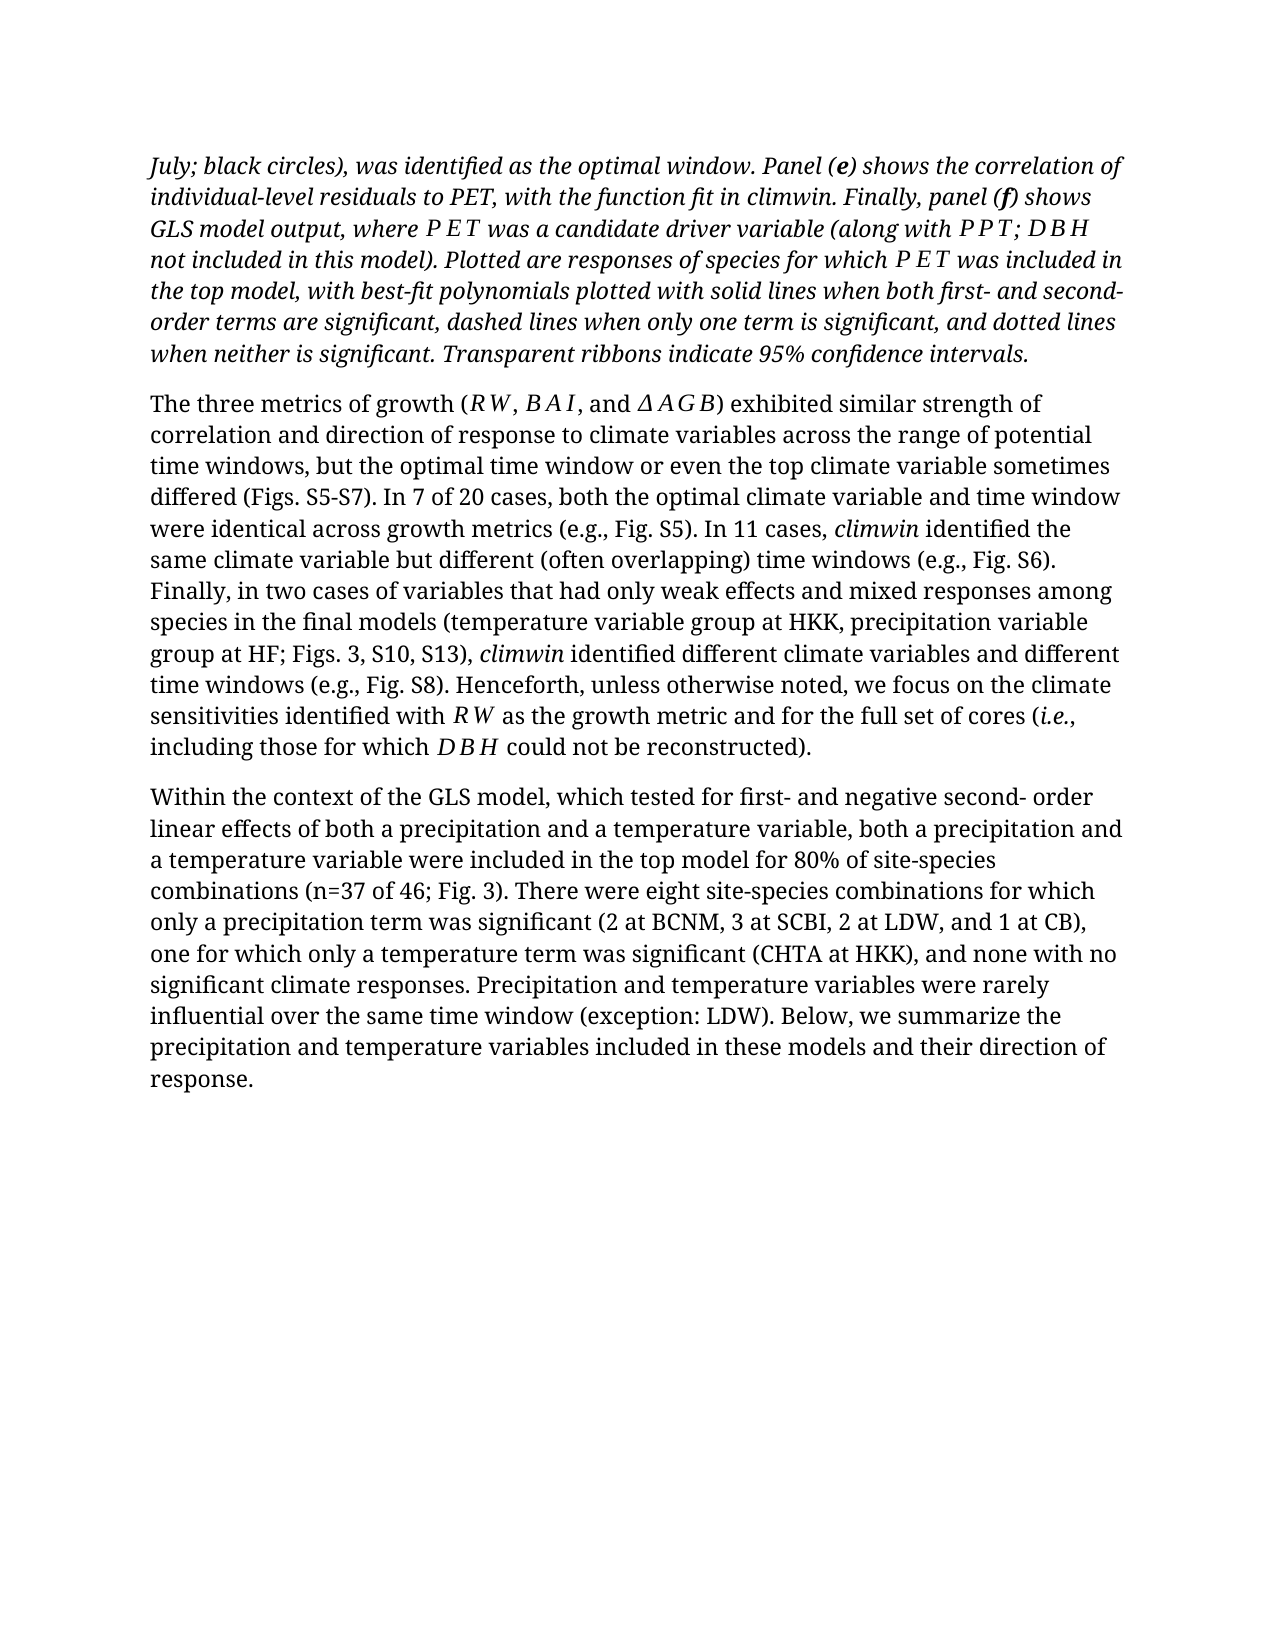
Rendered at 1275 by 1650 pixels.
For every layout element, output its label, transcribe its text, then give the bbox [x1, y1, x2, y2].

text The three metrics of growth (, , and ) exhibited similar strength of correlation and direction of response to climate variables across the range of potential time windows, but the optimal time window or even the top climate variable sometimes differed (Figs. S5-S7). In 7 of 20 cases, both the optimal climate variable and time window were identical across growth metrics (e.g., Fig. S5). In 11 cases, climwin identified the same climate variable but different (often overlapping) time windows (e.g., Fig. S6). Finally, in two cases of variables that had only weak effects and mixed responses among species in the final models (temperature variable group at HKK, precipitation variable group at HF; Figs. 3, S10, S13), climwin identified different climate variables and different time windows (e.g., Fig. S8). Henceforth, unless otherwise noted, we focus on the climate sensitivities identified with as the growth metric and for the full set of cores (i.e., including those for which could not be reconstructed). [150, 387, 1125, 762]
text Within the context of the GLS model, which tested for first- and negative second- order linear effects of both a precipitation and a temperature variable, both a precipitation and a temperature variable were included in the top model for 80% of site-species combinations (n=37 of 46; Fig. 3). There were eight site-species combinations for which only a precipitation term was significant (2 at BCNM, 3 at SCBI, 2 at LDW, and 1 at CB), one for which only a temperature term was significant (CHTA at HKK), and none with no significant climate responses. Precipitation and temperature variables were rarely influential over the same time window (exception: LDW). Below, we summarize the precipitation and temperature variables included in these models and their direction of response. [150, 781, 1125, 1094]
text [150, 150, 1125, 369]
